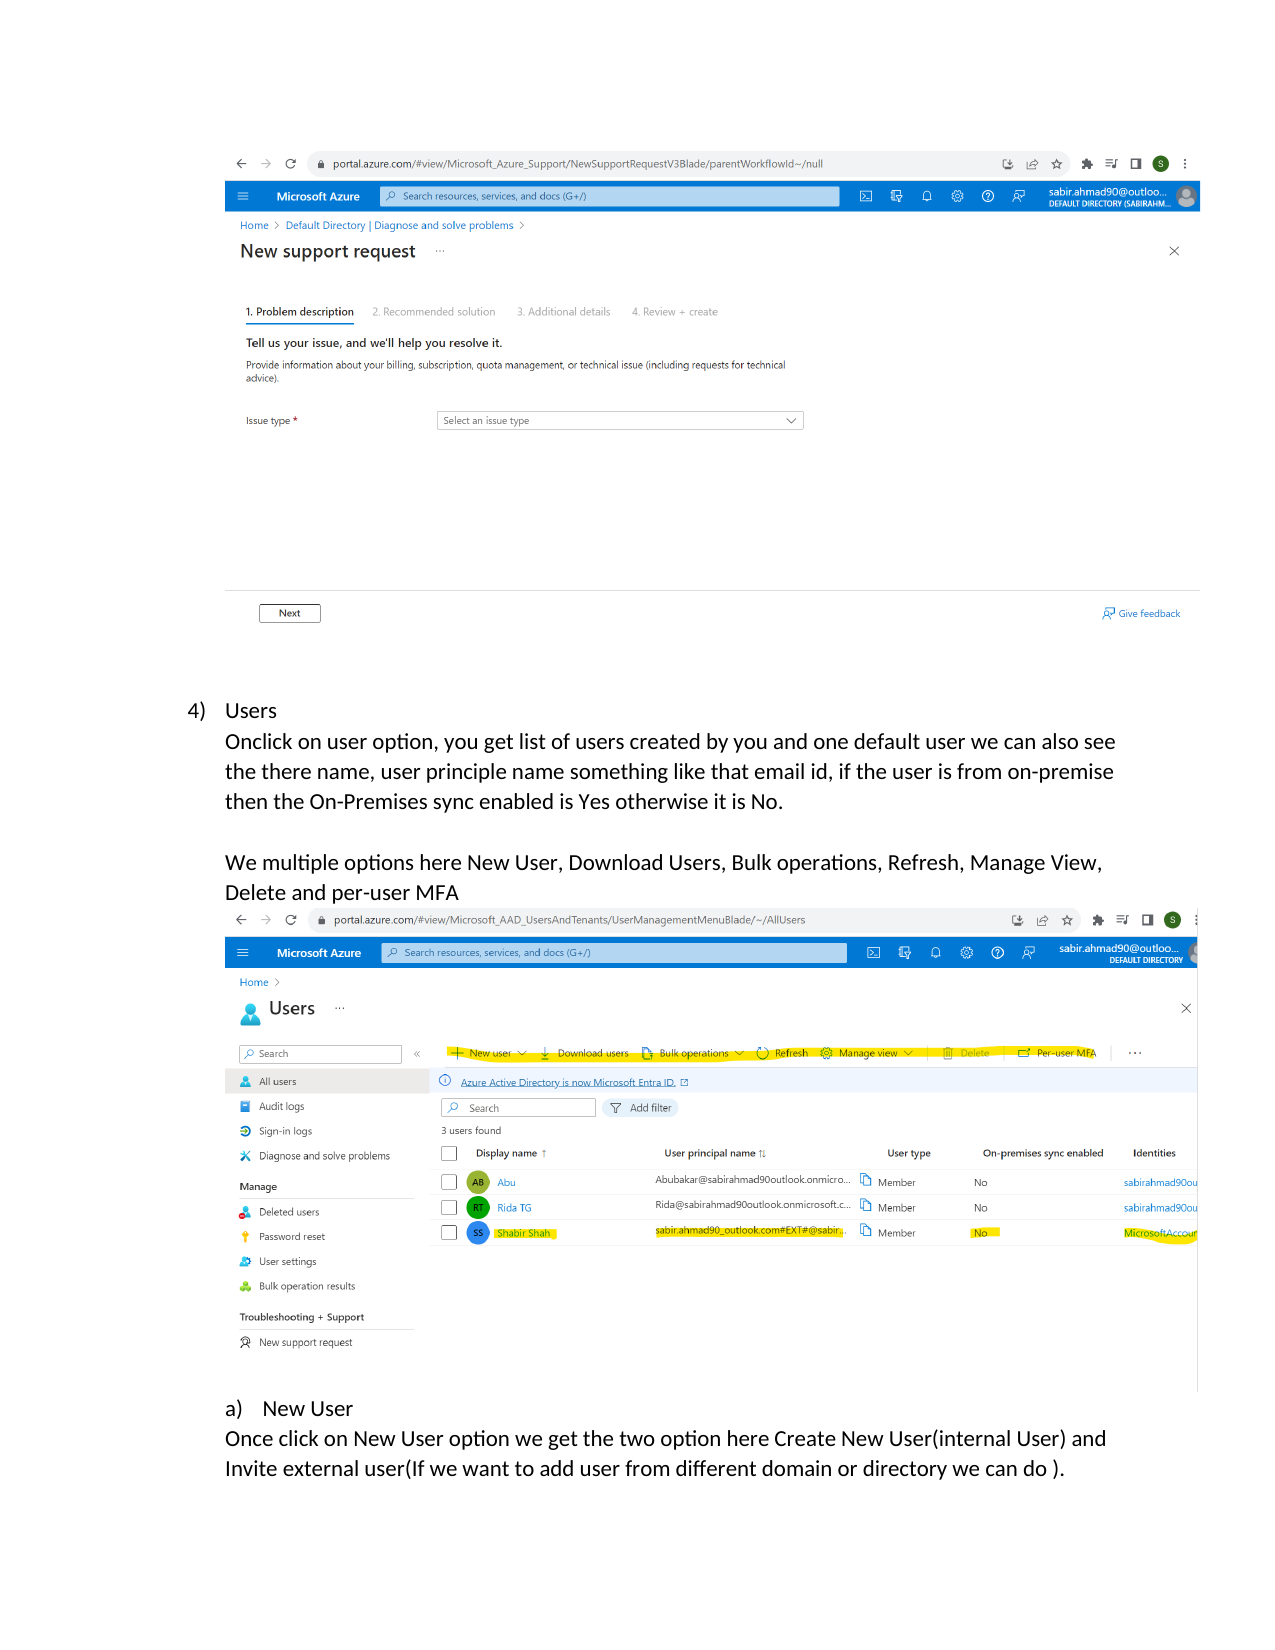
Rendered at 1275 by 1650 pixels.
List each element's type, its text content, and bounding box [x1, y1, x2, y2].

list New User [225, 1394, 1125, 1422]
list We multiple options here New User, Download Users, Bulk operations, Refresh, Manage View, Delete and per-user MFA [225, 848, 1125, 906]
list Onclick on user option, you get list of users created by you and one default user we can also see the there name, user principle name something like that email id, if the user is from on-premise then the On-Premises sync enabled is Yes otherwise it is No. [225, 727, 1125, 815]
picture [225, 908, 1200, 1392]
list Once click on New User option we get the two option here Create New User(internal User) and Invite external user(If we want to add user from different domain or directory we can do ). [225, 1424, 1125, 1482]
list Users [187, 697, 1125, 725]
picture [225, 150, 1200, 631]
